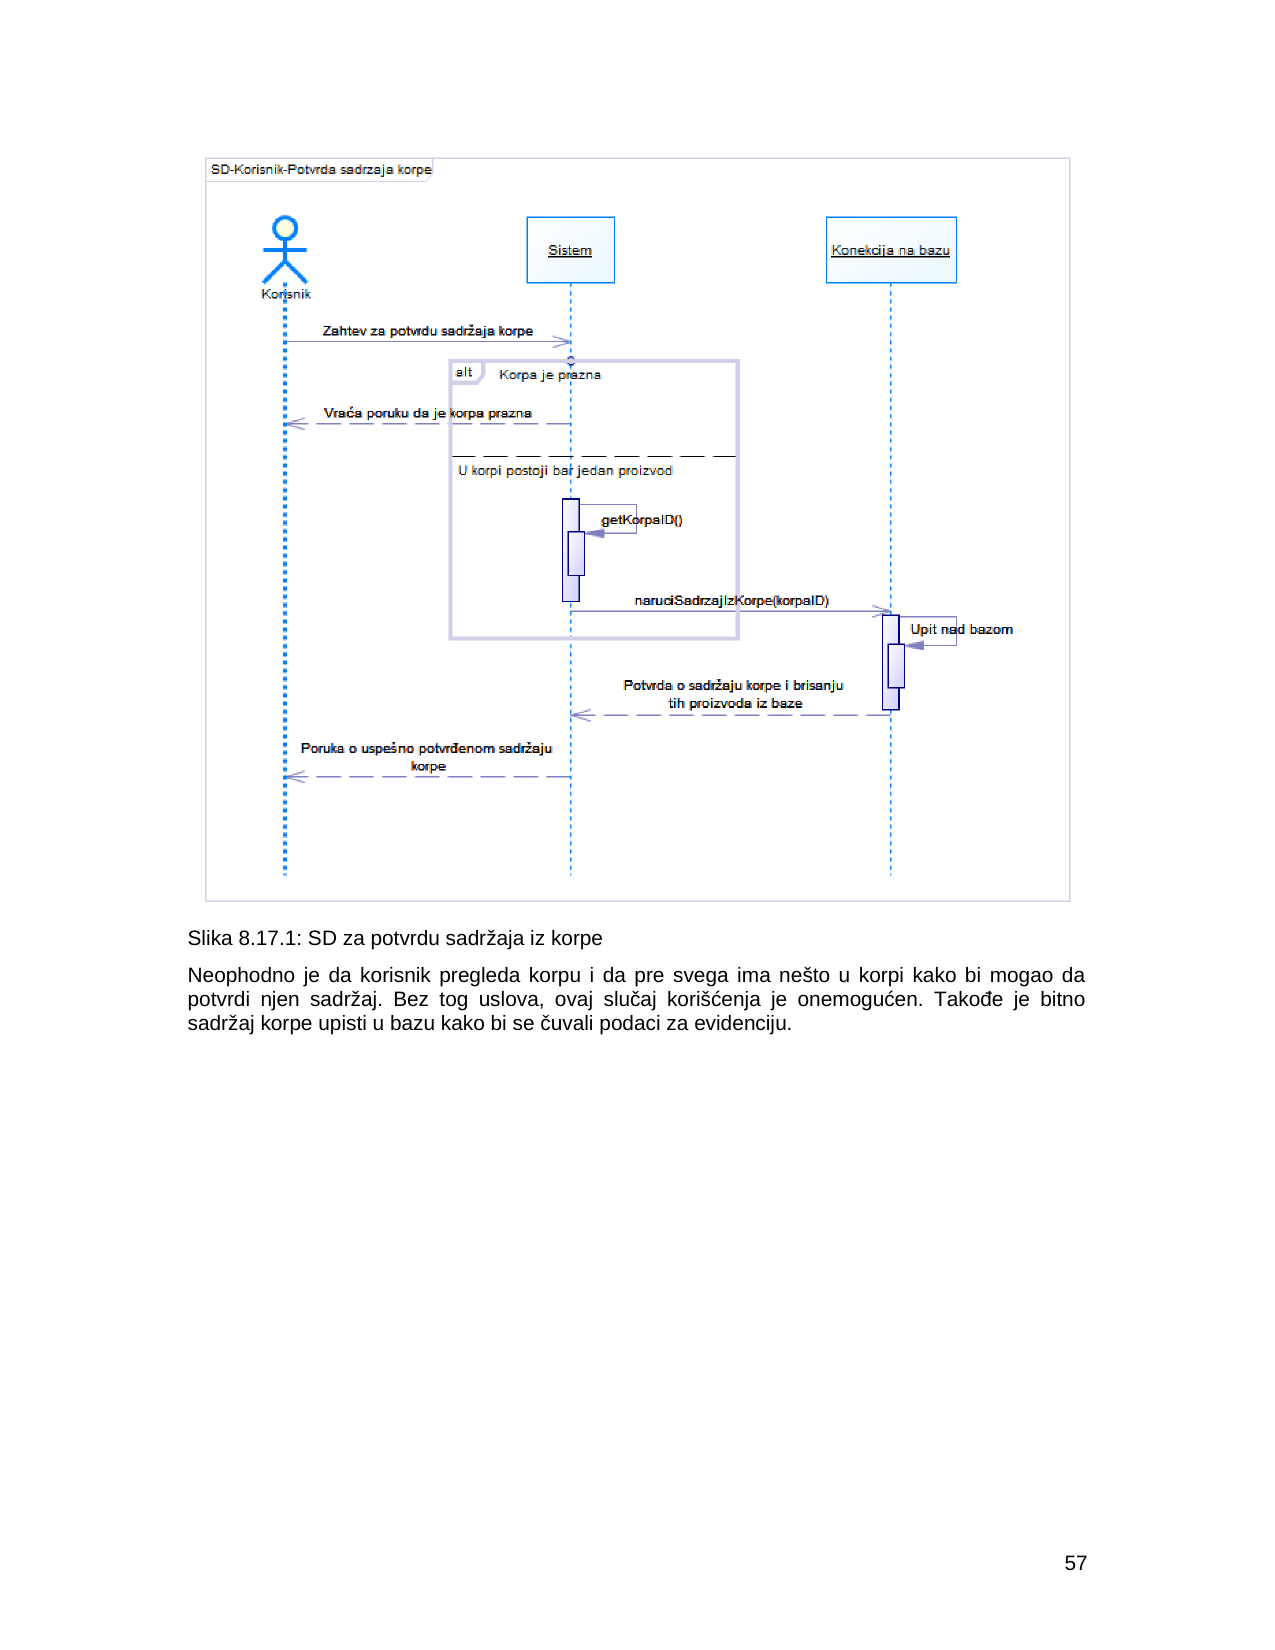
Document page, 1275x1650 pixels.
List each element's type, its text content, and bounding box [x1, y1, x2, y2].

text Neophodno je da korisnik pregleda korpu i da pre svega ima nešto u korpi kako bi mogao da potvrdi njen sadržaj. Bez tog uslova, ovaj slučaj korišćenja je onemogućen. Takođe je bitno sadržaj korpe upisti u bazu kako bi se čuvali podaci za evidenciju. [187, 962, 1087, 1034]
text Slika 8.17.1: SD za potvrdu sadržaja iz korpe [187, 926, 1087, 950]
picture [187, 150, 1088, 914]
